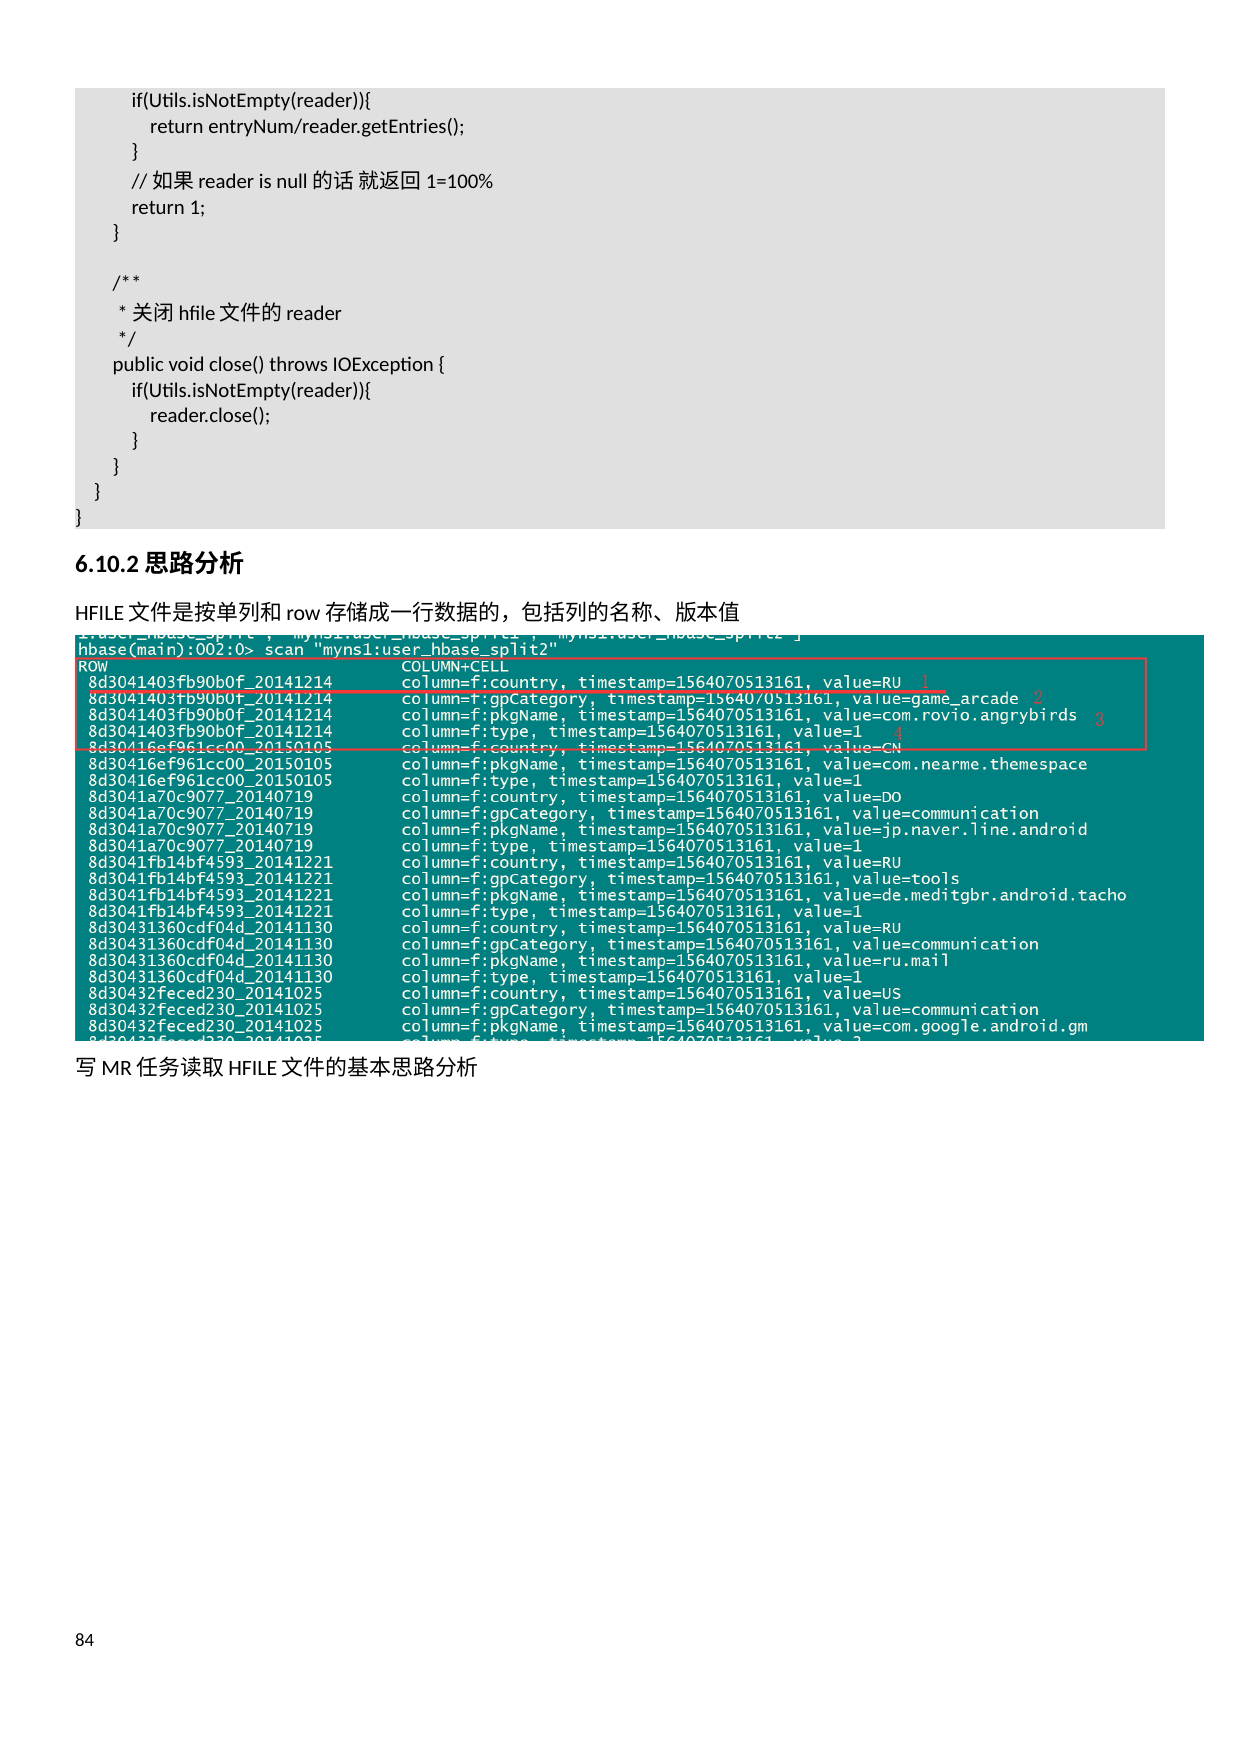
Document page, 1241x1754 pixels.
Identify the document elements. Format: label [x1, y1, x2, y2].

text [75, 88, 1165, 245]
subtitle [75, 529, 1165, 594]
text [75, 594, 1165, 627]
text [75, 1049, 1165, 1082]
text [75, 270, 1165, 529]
picture [75, 635, 1204, 1041]
